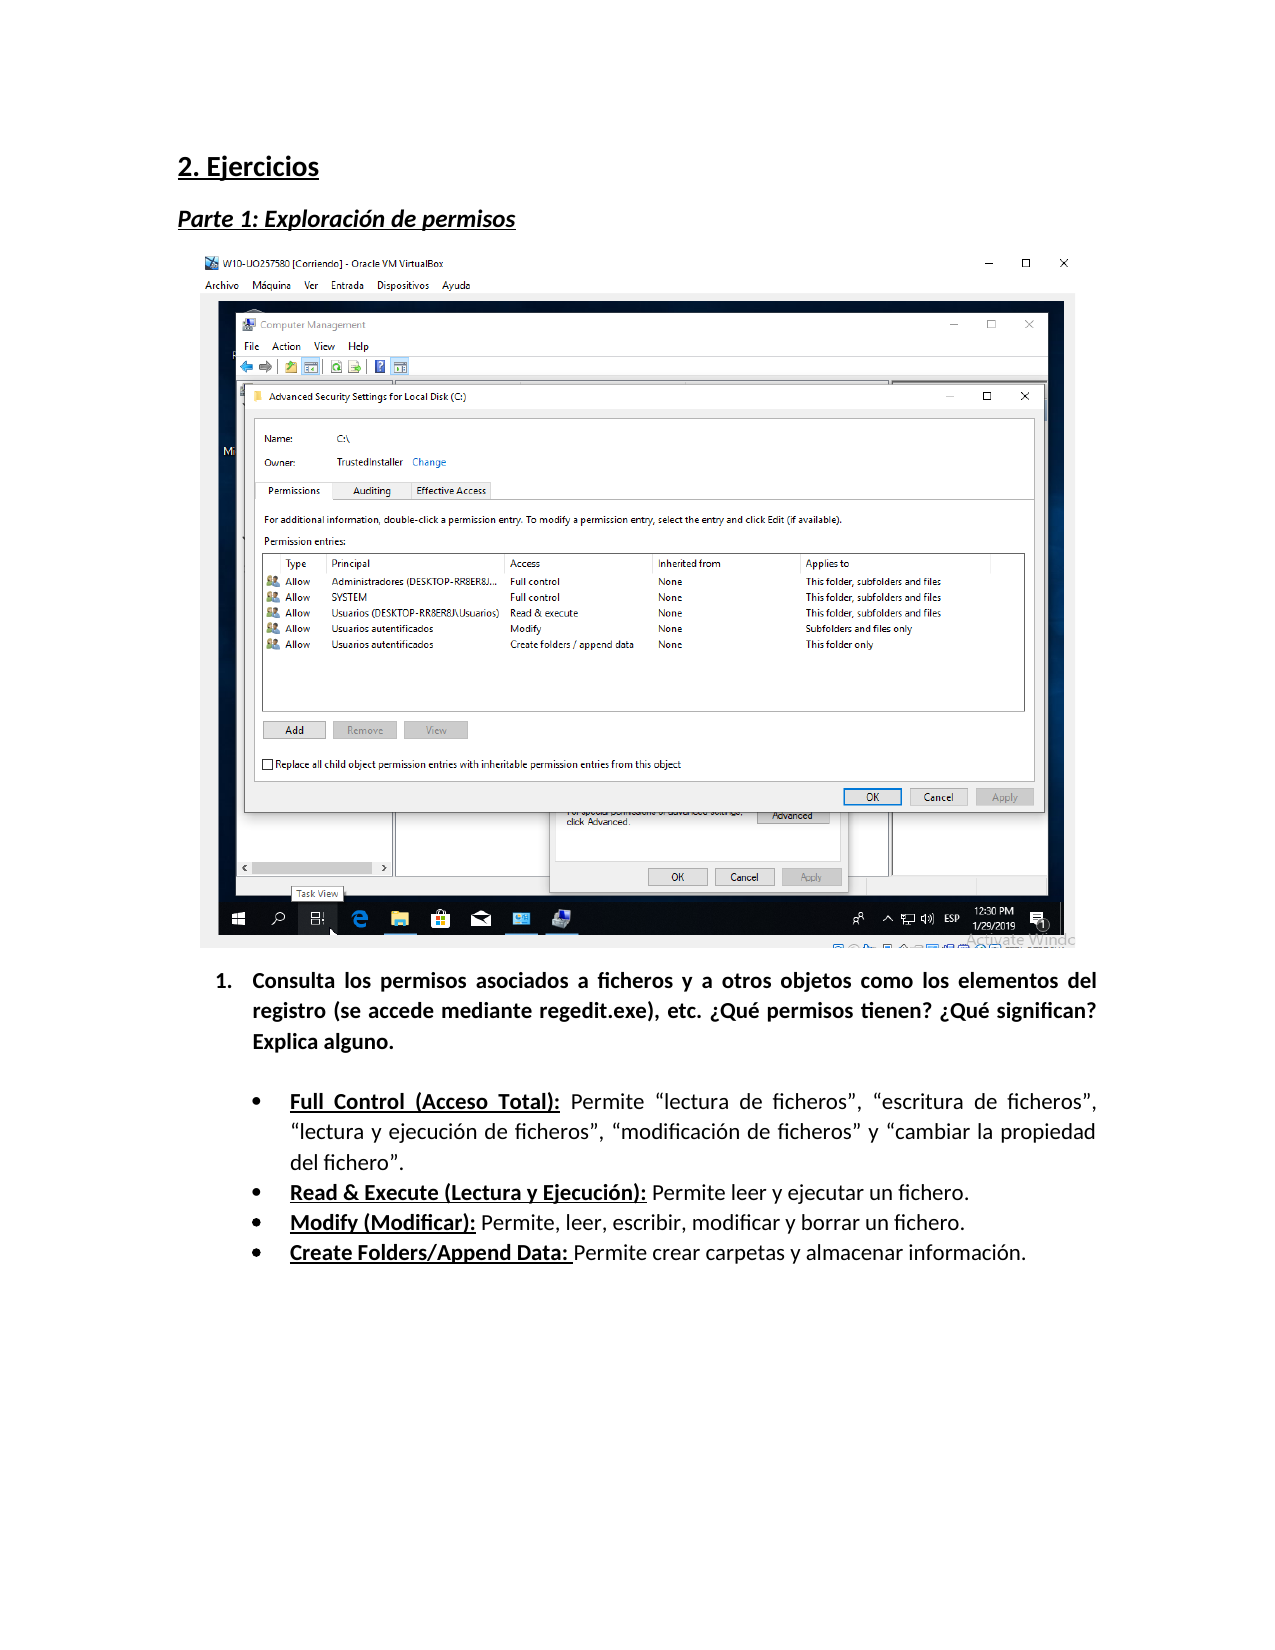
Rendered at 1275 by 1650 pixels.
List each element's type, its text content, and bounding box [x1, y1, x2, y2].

picture [200, 252, 1075, 948]
list Consulta los permisos asociados a ficheros y a otros objetos como los elementos del registro (se accede mediante regedit.exe), etc. ¿Qué permisos tienen? ¿Qué significan? Explica alguno. [215, 966, 1098, 1055]
list Full Control (Acceso Total): Permite “lectura de ficheros”, “escritura de ficheros”, “lectura y ejecución de ficheros”, “modificación de ficheros” y “cambiar la propiedad del fichero”. [252, 1087, 1098, 1176]
list Create Folders/Append Data: Permite crear carpetas y almacenar información. [252, 1238, 1098, 1266]
text Parte 1: Exploración de permisos [177, 203, 1098, 233]
list Read & Execute (Lectura y Ejecución): Permite leer y ejecutar un fichero. [252, 1178, 1098, 1206]
list Modify (Modificar): Permite, leer, escribir, modificar y borrar un fichero. [252, 1208, 1098, 1236]
text 2. Ejercicios [177, 148, 1098, 183]
